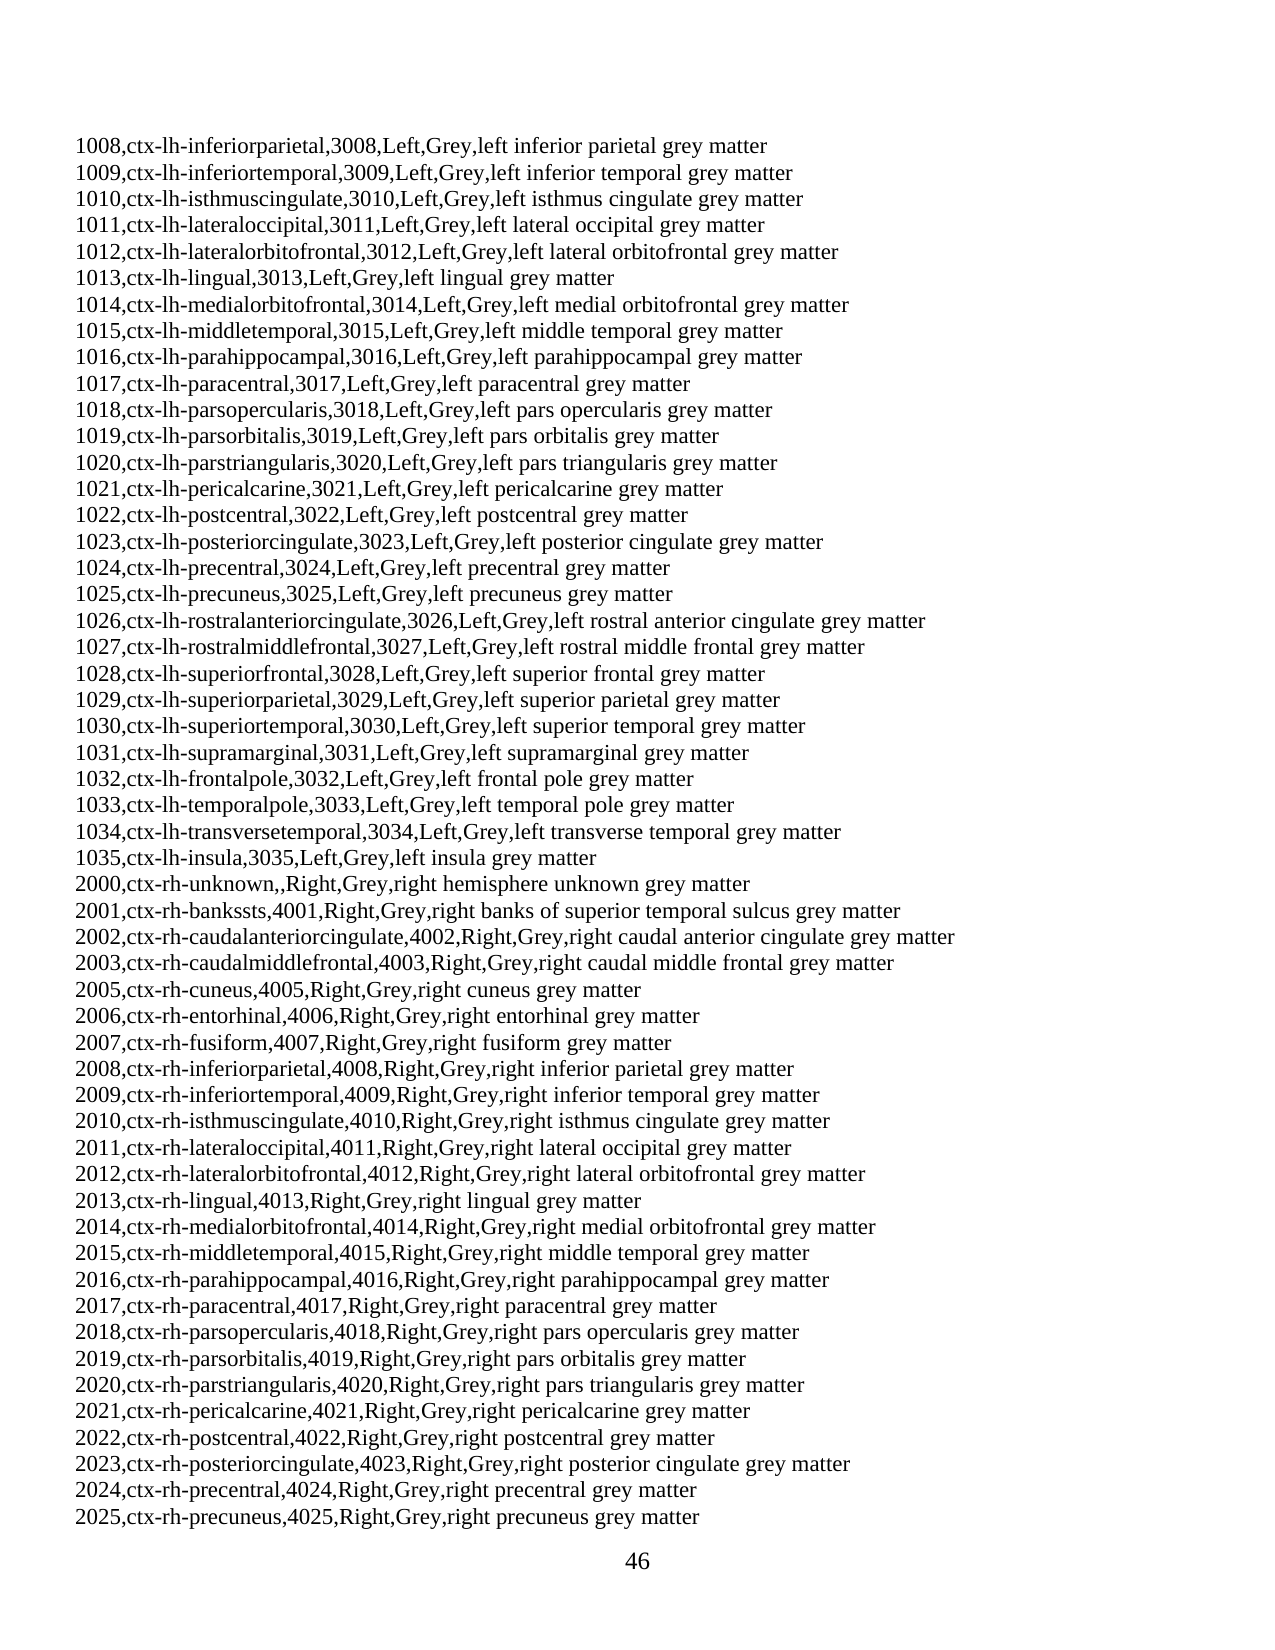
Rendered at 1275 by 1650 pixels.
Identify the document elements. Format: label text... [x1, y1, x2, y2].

text 2021,ctx-rh-pericalcarine,4021,Right,Grey,right pericalcarine grey matter [75, 1397, 1200, 1424]
text 1022,ctx-lh-postcentral,3022,Left,Grey,left postcentral grey matter [75, 501, 1200, 528]
text 1025,ctx-lh-precuneus,3025,Left,Grey,left precuneus grey matter [75, 581, 1200, 607]
text 1028,ctx-lh-superiorfrontal,3028,Left,Grey,left superior frontal grey matter [75, 659, 1200, 686]
text 1023,ctx-lh-posteriorcingulate,3023,Left,Grey,left posterior cingulate grey matter [75, 528, 1200, 554]
text 1009,ctx-lh-inferiortemporal,3009,Left,Grey,left inferior temporal grey matter [75, 159, 1200, 185]
text 2016,ctx-rh-parahippocampal,4016,Right,Grey,right parahippocampal grey matter [75, 1266, 1200, 1292]
text 1030,ctx-lh-superiortemporal,3030,Left,Grey,left superior temporal grey matter [75, 712, 1200, 739]
text 2024,ctx-rh-precentral,4024,Right,Grey,right precentral grey matter [75, 1477, 1200, 1503]
text 1013,ctx-lh-lingual,3013,Left,Grey,left lingual grey matter [75, 264, 1200, 291]
text 2014,ctx-rh-medialorbitofrontal,4014,Right,Grey,right medial orbitofrontal grey matter [75, 1213, 1200, 1239]
text 1012,ctx-lh-lateralorbitofrontal,3012,Left,Grey,left lateral orbitofrontal grey matter [75, 238, 1200, 264]
text 2019,ctx-rh-parsorbitalis,4019,Right,Grey,right pars orbitalis grey matter [75, 1345, 1200, 1371]
text 1018,ctx-lh-parsopercularis,3018,Left,Grey,left pars opercularis grey matter [75, 396, 1200, 422]
text 2025,ctx-rh-precuneus,4025,Right,Grey,right precuneus grey matter [75, 1503, 1200, 1529]
text 1008,ctx-lh-inferiorparietal,3008,Left,Grey,left inferior parietal grey matter [75, 132, 1200, 159]
text 2013,ctx-rh-lingual,4013,Right,Grey,right lingual grey matter [75, 1187, 1200, 1213]
text 2012,ctx-rh-lateralorbitofrontal,4012,Right,Grey,right lateral orbitofrontal grey matter [75, 1160, 1200, 1187]
text 1021,ctx-lh-pericalcarine,3021,Left,Grey,left pericalcarine grey matter [75, 475, 1200, 501]
text 2001,ctx-rh-bankssts,4001,Right,Grey,right banks of superior temporal sulcus grey matter [75, 897, 1200, 923]
text 2009,ctx-rh-inferiortemporal,4009,Right,Grey,right inferior temporal grey matter [75, 1081, 1200, 1108]
text 2017,ctx-rh-paracentral,4017,Right,Grey,right paracentral grey matter [75, 1292, 1200, 1318]
text 2003,ctx-rh-caudalmiddlefrontal,4003,Right,Grey,right caudal middle frontal grey matter [75, 949, 1200, 976]
text 1035,ctx-lh-insula,3035,Left,Grey,left insula grey matter [75, 844, 1200, 870]
text 1034,ctx-lh-transversetemporal,3034,Left,Grey,left transverse temporal grey matter [75, 818, 1200, 844]
text 1026,ctx-lh-rostralanteriorcingulate,3026,Left,Grey,left rostral anterior cingulate grey matter [75, 607, 1200, 633]
text 2010,ctx-rh-isthmuscingulate,4010,Right,Grey,right isthmus cingulate grey matter [75, 1108, 1200, 1134]
text 2002,ctx-rh-caudalanteriorcingulate,4002,Right,Grey,right caudal anterior cingulate grey matter [75, 923, 1200, 949]
text 1014,ctx-lh-medialorbitofrontal,3014,Left,Grey,left medial orbitofrontal grey matter [75, 291, 1200, 317]
text 2020,ctx-rh-parstriangularis,4020,Right,Grey,right pars triangularis grey matter [75, 1371, 1200, 1397]
text 1029,ctx-lh-superiorparietal,3029,Left,Grey,left superior parietal grey matter [75, 686, 1200, 712]
text 1031,ctx-lh-supramarginal,3031,Left,Grey,left supramarginal grey matter [75, 739, 1200, 765]
text 2008,ctx-rh-inferiorparietal,4008,Right,Grey,right inferior parietal grey matter [75, 1055, 1200, 1081]
text 2005,ctx-rh-cuneus,4005,Right,Grey,right cuneus grey matter [75, 976, 1200, 1002]
text 1032,ctx-lh-frontalpole,3032,Left,Grey,left frontal pole grey matter [75, 765, 1200, 791]
text 2007,ctx-rh-fusiform,4007,Right,Grey,right fusiform grey matter [75, 1028, 1200, 1055]
text 1033,ctx-lh-temporalpole,3033,Left,Grey,left temporal pole grey matter [75, 791, 1200, 818]
text 1017,ctx-lh-paracentral,3017,Left,Grey,left paracentral grey matter [75, 370, 1200, 396]
text 2011,ctx-rh-lateraloccipital,4011,Right,Grey,right lateral occipital grey matter [75, 1134, 1200, 1160]
text 1015,ctx-lh-middletemporal,3015,Left,Grey,left middle temporal grey matter [75, 317, 1200, 343]
text 1011,ctx-lh-lateraloccipital,3011,Left,Grey,left lateral occipital grey matter [75, 212, 1200, 238]
text 1027,ctx-lh-rostralmiddlefrontal,3027,Left,Grey,left rostral middle frontal grey matter [75, 633, 1200, 659]
text 2000,ctx-rh-unknown,,Right,Grey,right hemisphere unknown grey matter [75, 870, 1200, 897]
text 2018,ctx-rh-parsopercularis,4018,Right,Grey,right pars opercularis grey matter [75, 1318, 1200, 1345]
text 2006,ctx-rh-entorhinal,4006,Right,Grey,right entorhinal grey matter [75, 1002, 1200, 1028]
text 1010,ctx-lh-isthmuscingulate,3010,Left,Grey,left isthmus cingulate grey matter [75, 185, 1200, 212]
text 2022,ctx-rh-postcentral,4022,Right,Grey,right postcentral grey matter [75, 1424, 1200, 1450]
text 1019,ctx-lh-parsorbitalis,3019,Left,Grey,left pars orbitalis grey matter [75, 422, 1200, 449]
text 1024,ctx-lh-precentral,3024,Left,Grey,left precentral grey matter [75, 554, 1200, 581]
text 1016,ctx-lh-parahippocampal,3016,Left,Grey,left parahippocampal grey matter [75, 343, 1200, 370]
text 2023,ctx-rh-posteriorcingulate,4023,Right,Grey,right posterior cingulate grey matter [75, 1450, 1200, 1477]
text 1020,ctx-lh-parstriangularis,3020,Left,Grey,left pars triangularis grey matter [75, 449, 1200, 475]
text 2015,ctx-rh-middletemporal,4015,Right,Grey,right middle temporal grey matter [75, 1239, 1200, 1266]
